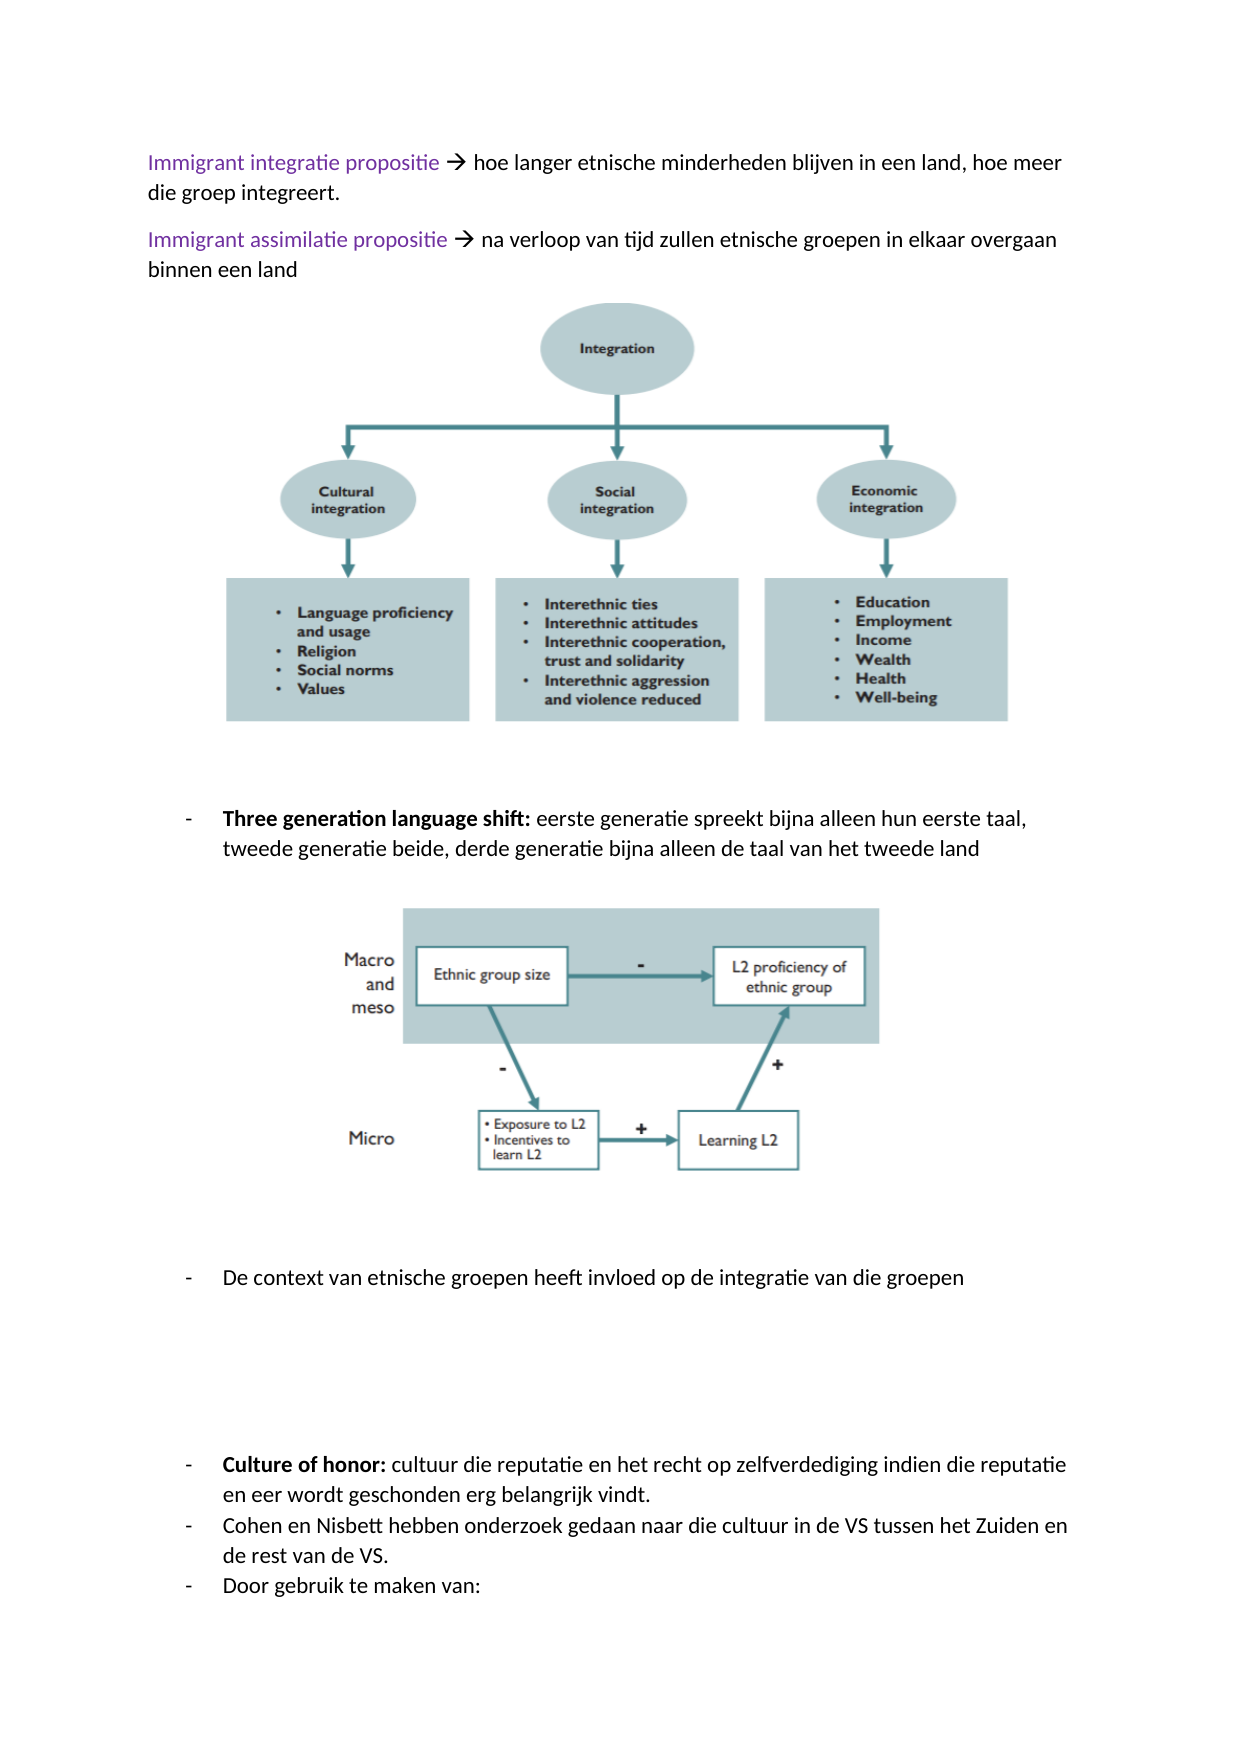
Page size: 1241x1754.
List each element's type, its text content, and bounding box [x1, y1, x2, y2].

list Three generation language shift: eerste generatie spreekt bijna alleen hun eerste taal, tweede generatie beide, derde generatie bijna alleen de taal van het tweede land [185, 804, 1093, 862]
list Culture of honor: cultuur die reputatie en het recht op zelfverdediging indien die reputatie en eer wordt geschonden erg belangrijk vindt. [185, 1450, 1093, 1509]
text Immigrant integratie propositie hoe langer etnische minderheden blijven in een land, hoe meer die groep integreert. [148, 148, 1093, 206]
list Cohen en Nisbett hebben onderzoek gedaan naar die cultuur in de VS tussen het Zuiden en de rest van de VS. [185, 1511, 1093, 1569]
picture [196, 303, 1044, 737]
picture [256, 902, 985, 1195]
list De context van etnische groepen heeft invloed op de integratie van die groepen [185, 1263, 1093, 1291]
list Door gebruik te maken van: [185, 1571, 1093, 1599]
text Immigrant assimilatie propositie na verloop van tijd zullen etnische groepen in elkaar overgaan binnen een land [148, 225, 1093, 283]
